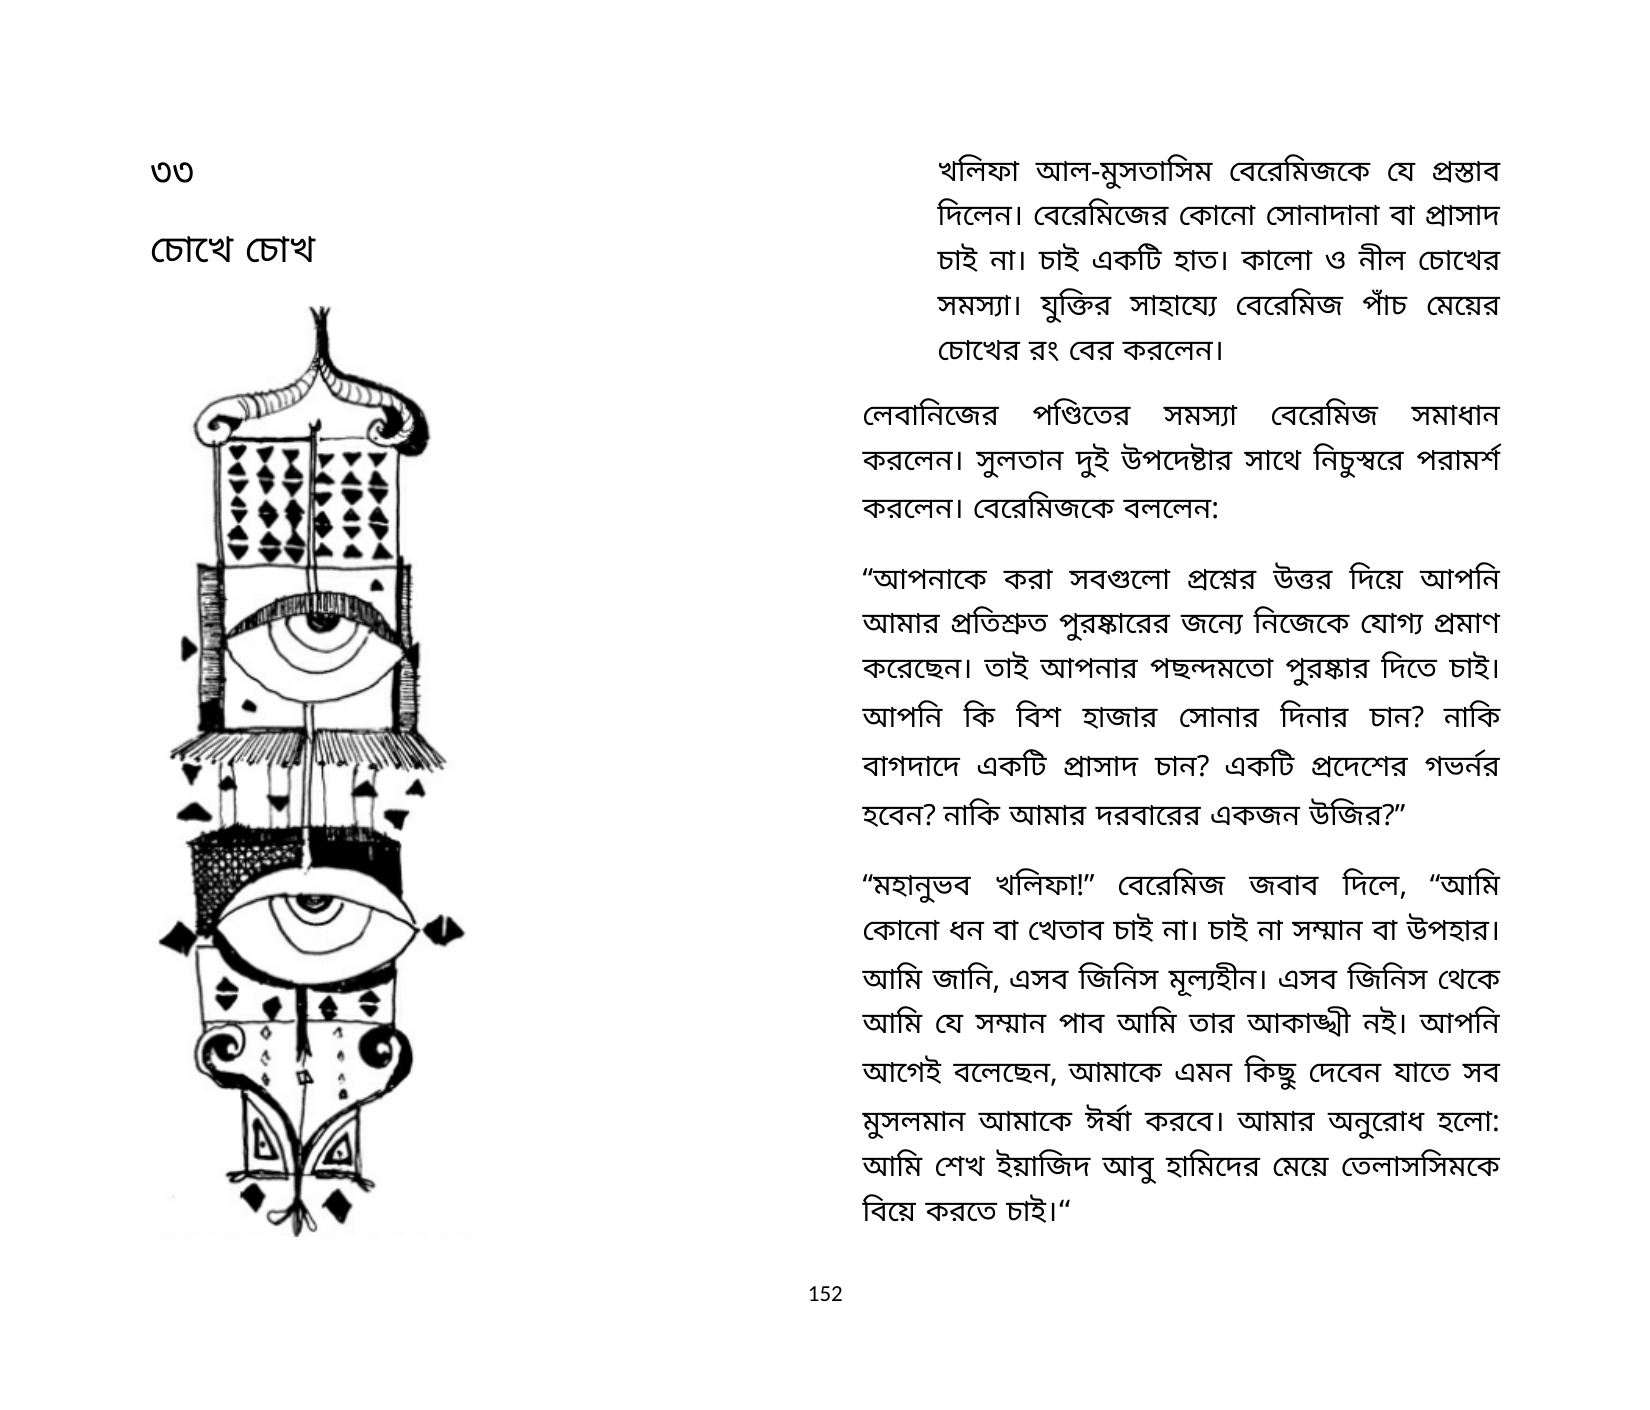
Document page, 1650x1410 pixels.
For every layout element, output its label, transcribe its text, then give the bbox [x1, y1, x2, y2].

text লেবানিজের পণ্ডিতের সমস্যা বেরেমিজ সমাধান করলেন। সুলতান দুই উপদেষ্টার সাথে নিচুস্বরে পরামর্শ করলেন। বেরেমিজকে বললেন: [862, 398, 1500, 531]
text ৩৩ [150, 150, 787, 200]
text চোখে চোখ [150, 228, 787, 278]
text খলিফা আল-মুসতাসিম বেরেমিজকে যে প্রস্তাব দিলেন। বেরেমিজের কোনো সোনাদানা বা প্রাসাদ চাই না। চাই একটি হাত। কালো ও নীল চোখের সমস্যা। যুক্তির সাহায্যে বেরেমিজ পাঁচ মেয়ের চোখের রং বের করলেন। [937, 150, 1500, 372]
text “আপনাকে করা সবগুলো প্রশ্নের উত্তর দিয়ে আপনি আমার প্রতিশ্রুত পুরষ্কারের জন্যে নিজেকে যোগ্য প্রমাণ করেছেন। তাই আপনার পছন্দমতো পুরষ্কার দিতে চাই। আপনি কি বিশ হাজার সোনার দিনার চান? নাকি বাগদাদে একটি প্রাসাদ চান? একটি প্রদেশের গভর্নর হবেন? নাকি আমার দরবারের একজন উজির?” [862, 558, 1500, 837]
text “মহানুভব খলিফা!” বেরেমিজ জবাব দিলে, “আমি কোনো ধন বা খেতাব চাই না। চাই না সম্মান বা উপহার। আমি জানি, এসব জিনিস মূল্যহীন। এসব জিনিস থেকে আমি যে সম্মান পাব আমি তার আকাঙ্খী নই। আপনি আগেই বলেছেন, আমাকে এমন কিছু দেবেন যাতে সব মুসলমান আমাকে ঈর্ষা করবে। আমার অনুরোধ হলো: আমি শেখ ইয়াজিদ আবু হামিদের মেয়ে তেলাসসিমকে বিয়ে করতে চাই।“ [862, 864, 1500, 1233]
picture [150, 306, 472, 1237]
